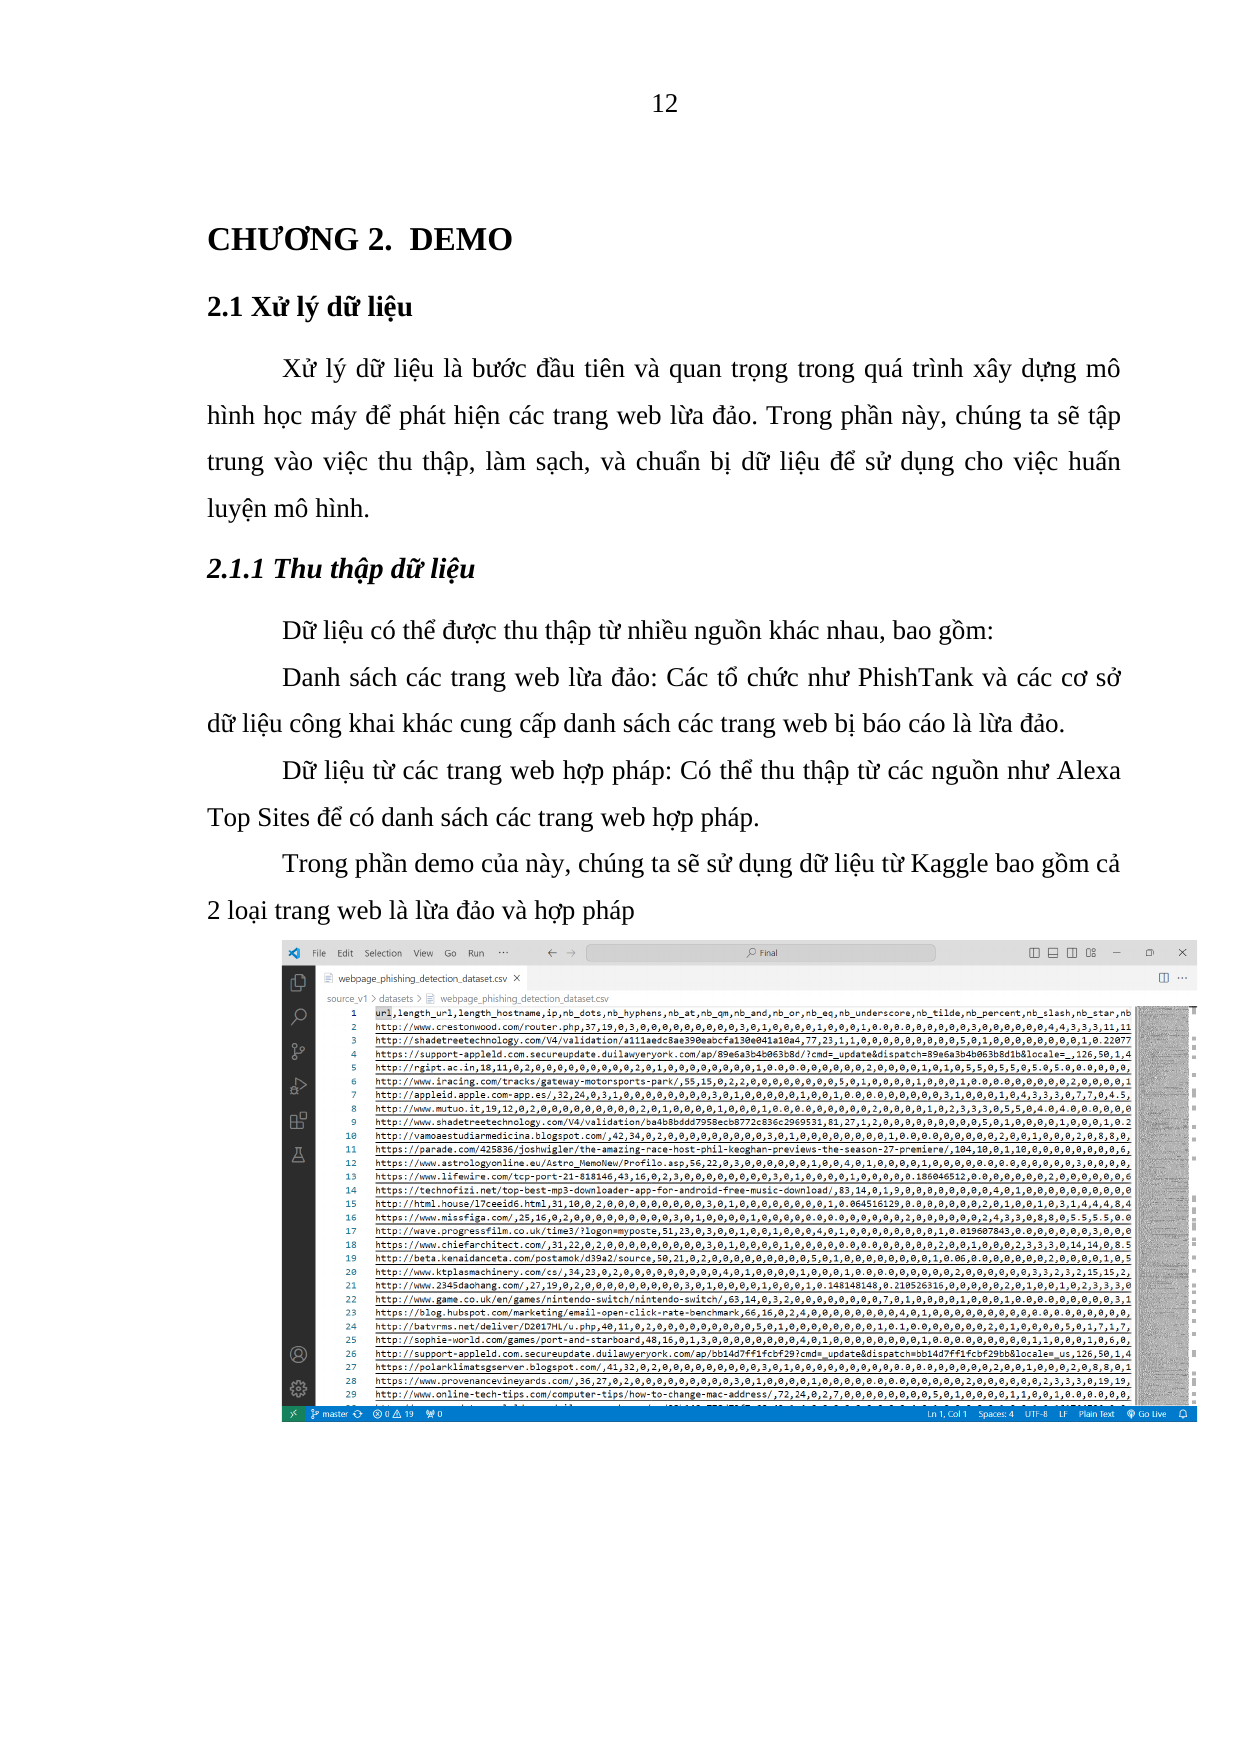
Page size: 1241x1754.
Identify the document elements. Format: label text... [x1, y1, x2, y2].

text Dữ liệu có thể được thu thập từ nhiều nguồn khác nhau, bao gồm: [207, 614, 1122, 645]
text Trong phần demo của này, chúng ta sẽ sử dụng dữ liệu từ Kaggle bao gồm cả 2 loại trang web là lừa đảo và hợp pháp [207, 847, 1122, 925]
picture [281, 940, 1198, 1422]
subtitle DEMO [207, 219, 1122, 258]
subtitle Xử lý dữ liệu [207, 289, 1122, 323]
text Xử lý dữ liệu là bước đầu tiên và quan trọng trong quá trình xây dựng mô hình học máy để phát hiện các trang web lừa đảo. Trong phần này, chúng ta sẽ tập trung vào việc thu thập, làm sạch, và chuẩn bị dữ liệu để sử dụng cho việc huấn luyện mô hình. [207, 352, 1122, 523]
text Dữ liệu từ các trang web hợp pháp: Có thể thu thập từ các nguồn như Alexa Top Sites để có danh sách các trang web hợp pháp. [207, 754, 1122, 832]
text Danh sách các trang web lừa đảo: Các tổ chức như PhishTank và các cơ sở dữ liệu công khai khác cung cấp danh sách các trang web bị báo cáo là lừa đảo. [207, 661, 1122, 738]
subtitle Thu thập dữ liệu [207, 551, 1122, 585]
